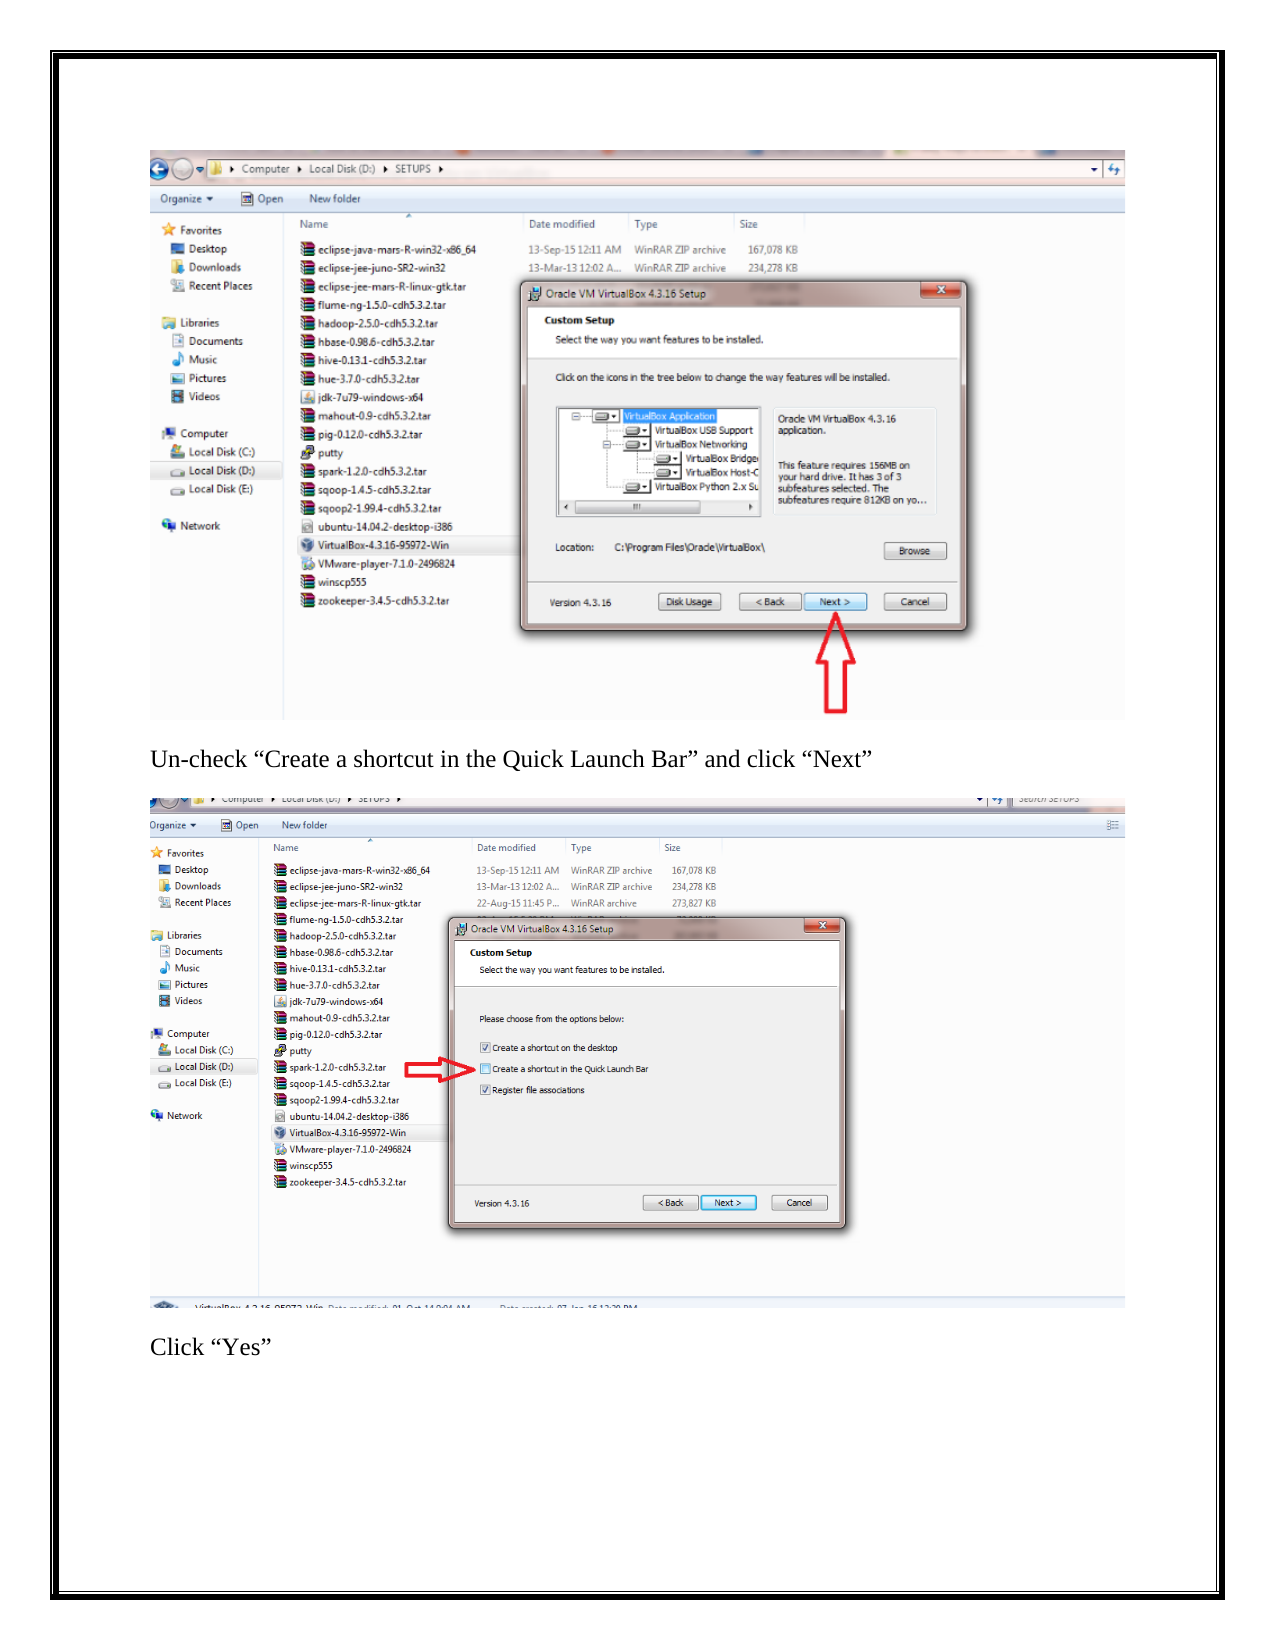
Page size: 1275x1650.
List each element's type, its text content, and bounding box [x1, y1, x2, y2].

picture [150, 798, 1125, 1308]
text Un-check “Create a shortcut in the Quick Launch Bar” and click “Next” [150, 744, 1125, 773]
picture [150, 150, 1125, 720]
text Click “Yes” [150, 1332, 1125, 1361]
